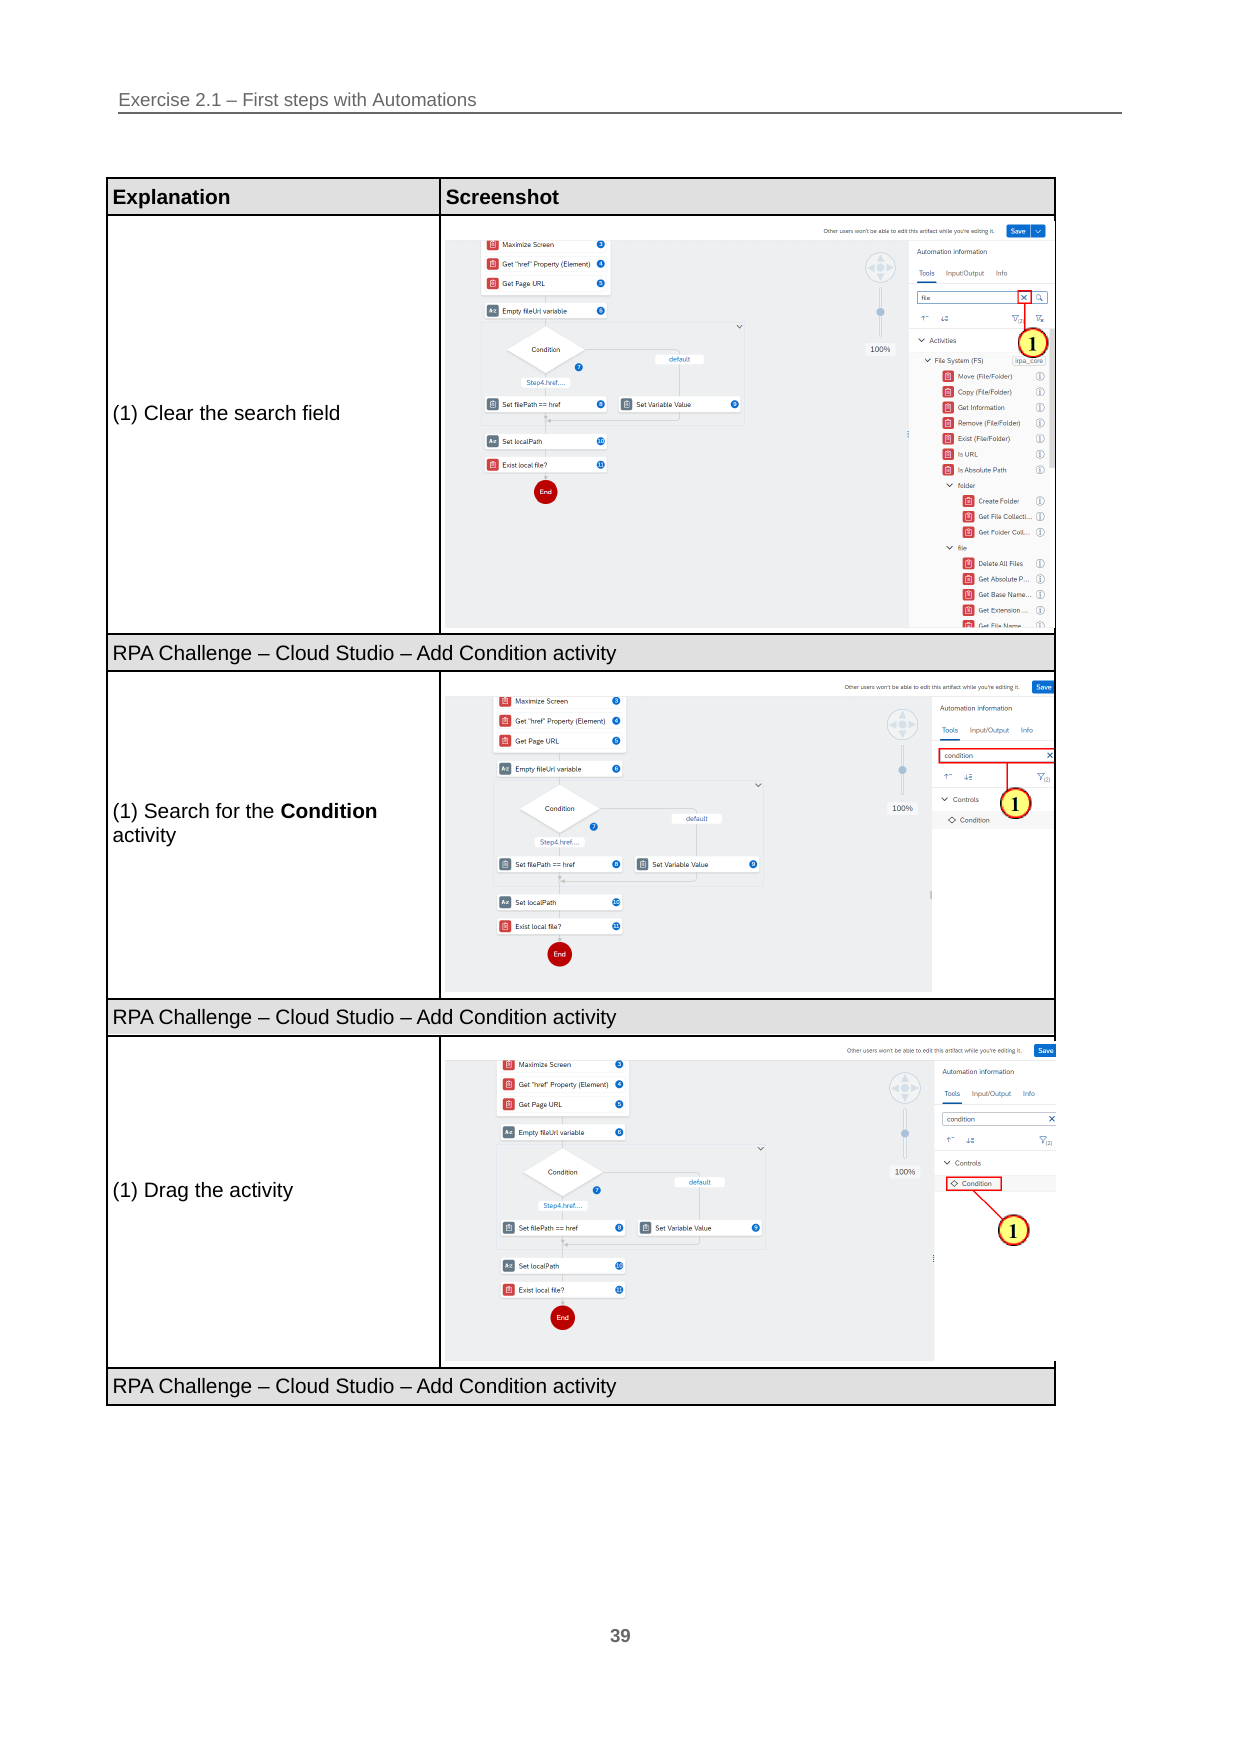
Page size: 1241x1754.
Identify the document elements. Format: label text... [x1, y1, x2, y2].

table_cell [441, 1037, 1054, 1367]
table_cell RPA Challenge – Cloud Studio – Add Condition activity [108, 1000, 1054, 1034]
table_cell [441, 216, 1054, 633]
picture [445, 1041, 1056, 1361]
table_header Explanation [108, 179, 439, 214]
table_cell [441, 672, 1054, 997]
table_header Screenshot [441, 179, 1054, 214]
table_cell (1) Drag the activity [108, 1037, 439, 1367]
table_cell RPA Challenge – Cloud Studio – Add Condition activity [108, 635, 1054, 670]
table_cell (1) Search for the Condition activity [108, 672, 439, 997]
table_cell RPA Challenge – Cloud Studio – Add Condition activity [108, 1369, 1054, 1404]
table_cell (1) Clear the search field [108, 216, 439, 633]
picture [445, 221, 1055, 628]
picture [445, 677, 1054, 992]
